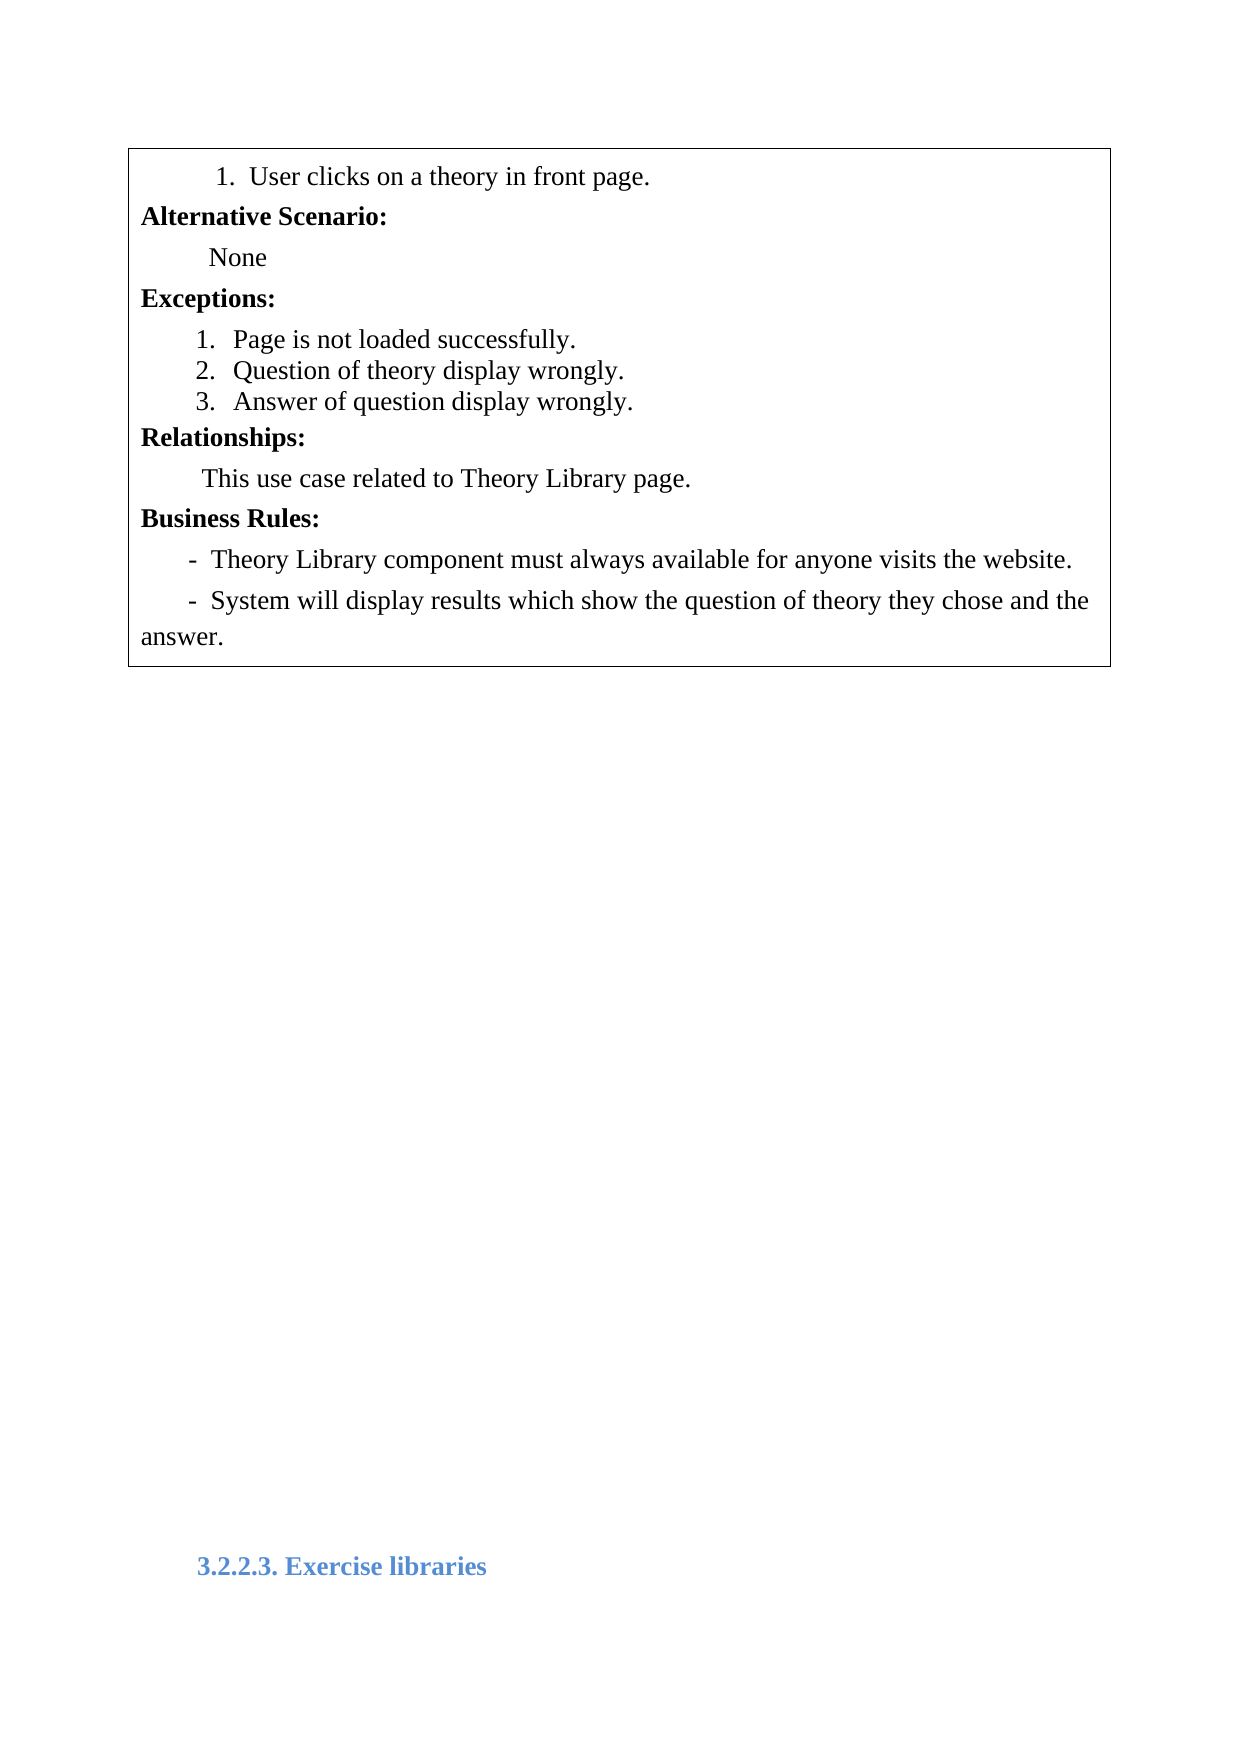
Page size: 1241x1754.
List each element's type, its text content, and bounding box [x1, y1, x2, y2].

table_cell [129, 149, 1110, 666]
text 3.2.2.3. Exercise libraries [197, 1550, 1122, 1581]
